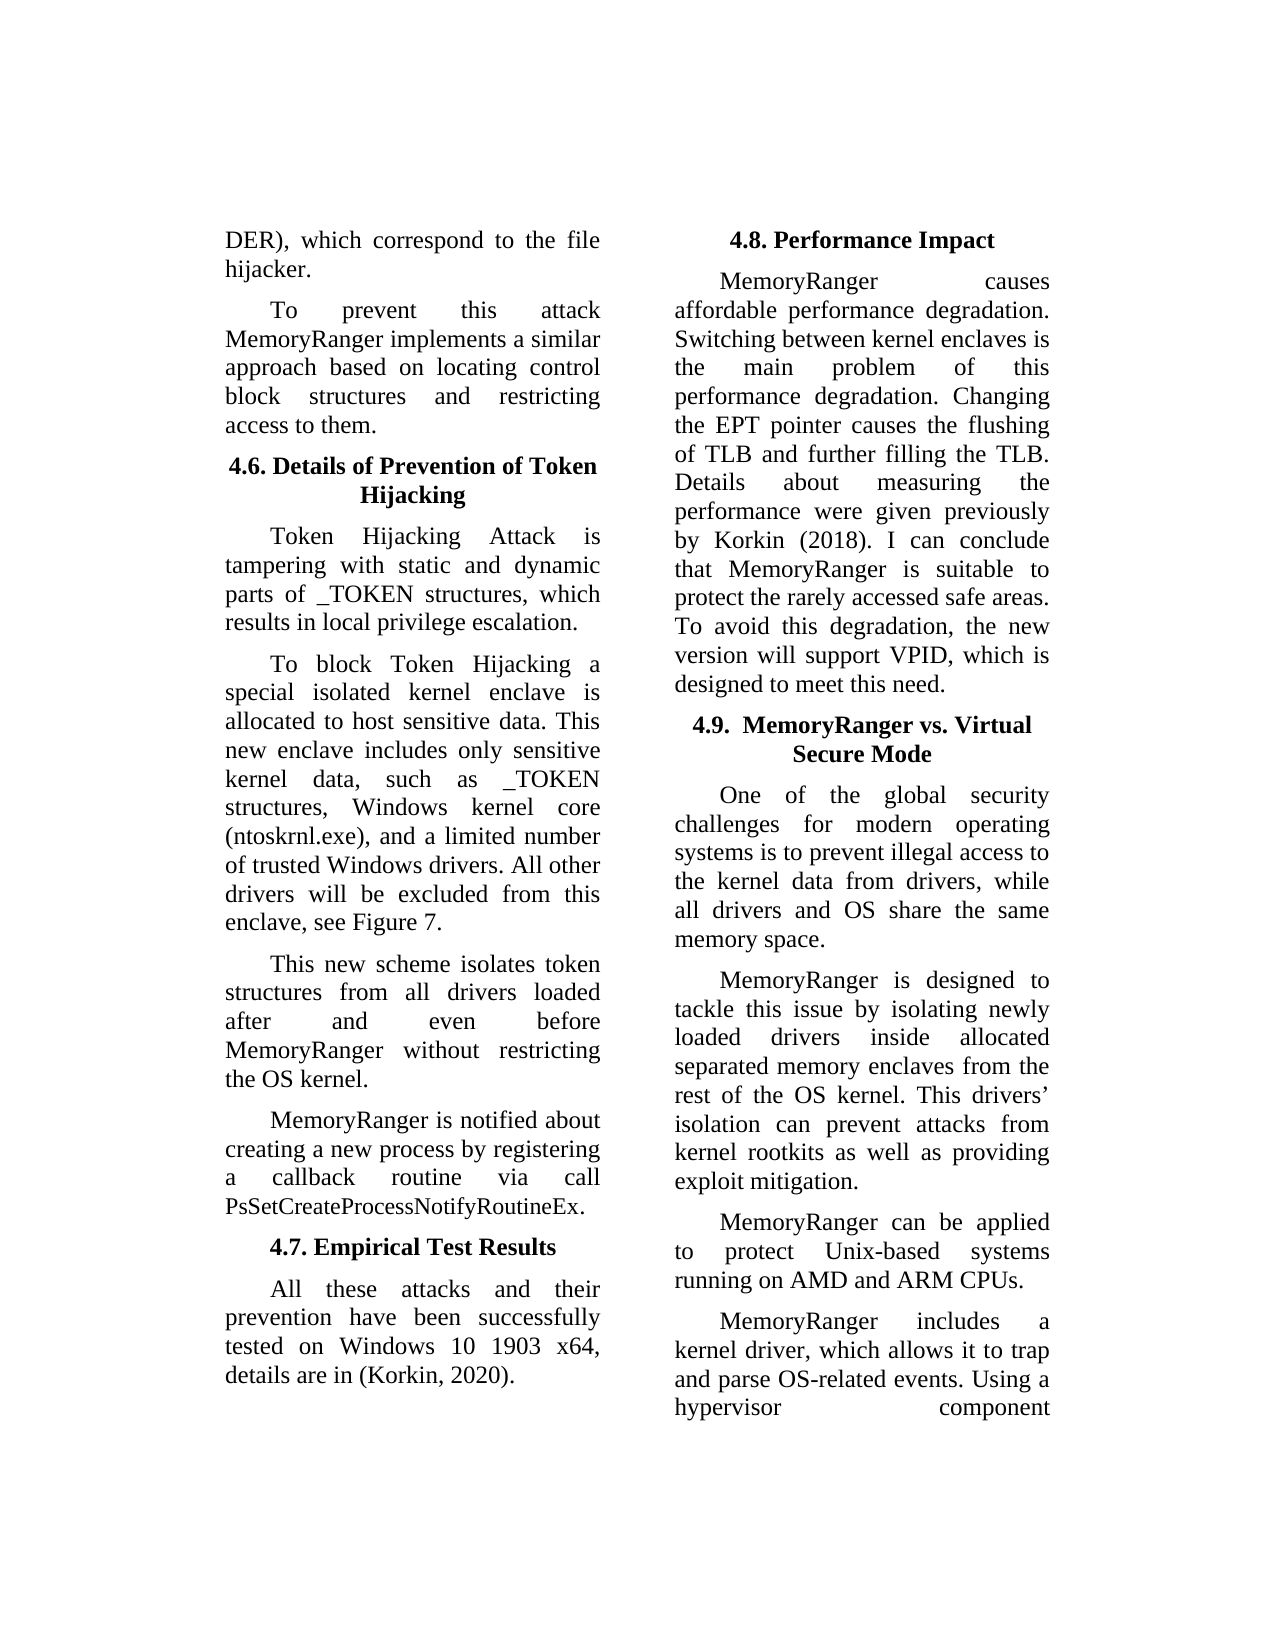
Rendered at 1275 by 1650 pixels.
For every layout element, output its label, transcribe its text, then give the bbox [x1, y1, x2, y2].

subtitle .. Details of Prevention of Token Hijacking [225, 451, 601, 509]
text MemoryRanger is designed to tackle this issue by isolating newly loaded drivers inside allocated separated memory enclaves from the rest of the OS kernel. This drivers’ isolation can prevent attacks from kernel rootkits as well as providing exploit mitigation. [674, 965, 1050, 1195]
text MemoryRanger causes affordable performance degradation. Switching between kernel enclaves is the main problem of this performance degradation. Changing the EPT pointer causes the flushing of TLB and further filling the TLB. Details about measuring the performance were given previously by Korkin (2018). I can conclude that MemoryRanger is suitable to protect the rarely accessed safe areas. To avoid this degradation, the new version will support VPID, which is designed to meet this need. [674, 266, 1050, 697]
text To prevent this attack MemoryRanger implements a similar approach based on locating control block structures and restricting access to them. [225, 295, 601, 439]
text MemoryRanger is notified about creating a new process by registering a callback routine via call PsSetCreateProcessNotifyRoutineEx. [225, 1105, 601, 1220]
text This new scheme isolates token structures from all drivers loaded after and even before MemoryRanger without restricting the OS kernel. [225, 949, 601, 1092]
text For Hijacking NTFS data structures intruders modify the control block structures (FSRTL_ADVANCED_FCB_HEADER), which correspond to the file hijacker. [225, 225, 601, 282]
subtitle .. MemoryRanger vs. Virtual Secure Mode [674, 710, 1050, 767]
text To block Token Hijacking a special isolated kernel enclave is allocated to host sensitive data. This new enclave includes only sensitive kernel data, such as _TOKEN structures, Windows kernel core (ntoskrnl.exe), and a limited number of trusted Windows drivers. All other drivers will be excluded from this enclave, see Figure 7. [225, 649, 601, 936]
text All these attacks and their prevention have been successfully tested on Windows 10 1903 x64, details are in (Korkin, 2020). [225, 1274, 601, 1389]
text One of the global security challenges for modern operating systems is to prevent illegal access to the kernel data from drivers, while all drivers and OS share the same memory space. [674, 780, 1050, 952]
text MemoryRanger can be applied to protect Unix-based systems running on AMD and ARM CPUs. [674, 1207, 1050, 1294]
subtitle .. Empirical Test Results [225, 1232, 601, 1261]
text Token Hijacking Attack is tampering with static and dynamic parts of _TOKEN structures, which results in local privilege escalation. [225, 521, 601, 636]
subtitle .. Performance Impact [674, 225, 1050, 254]
